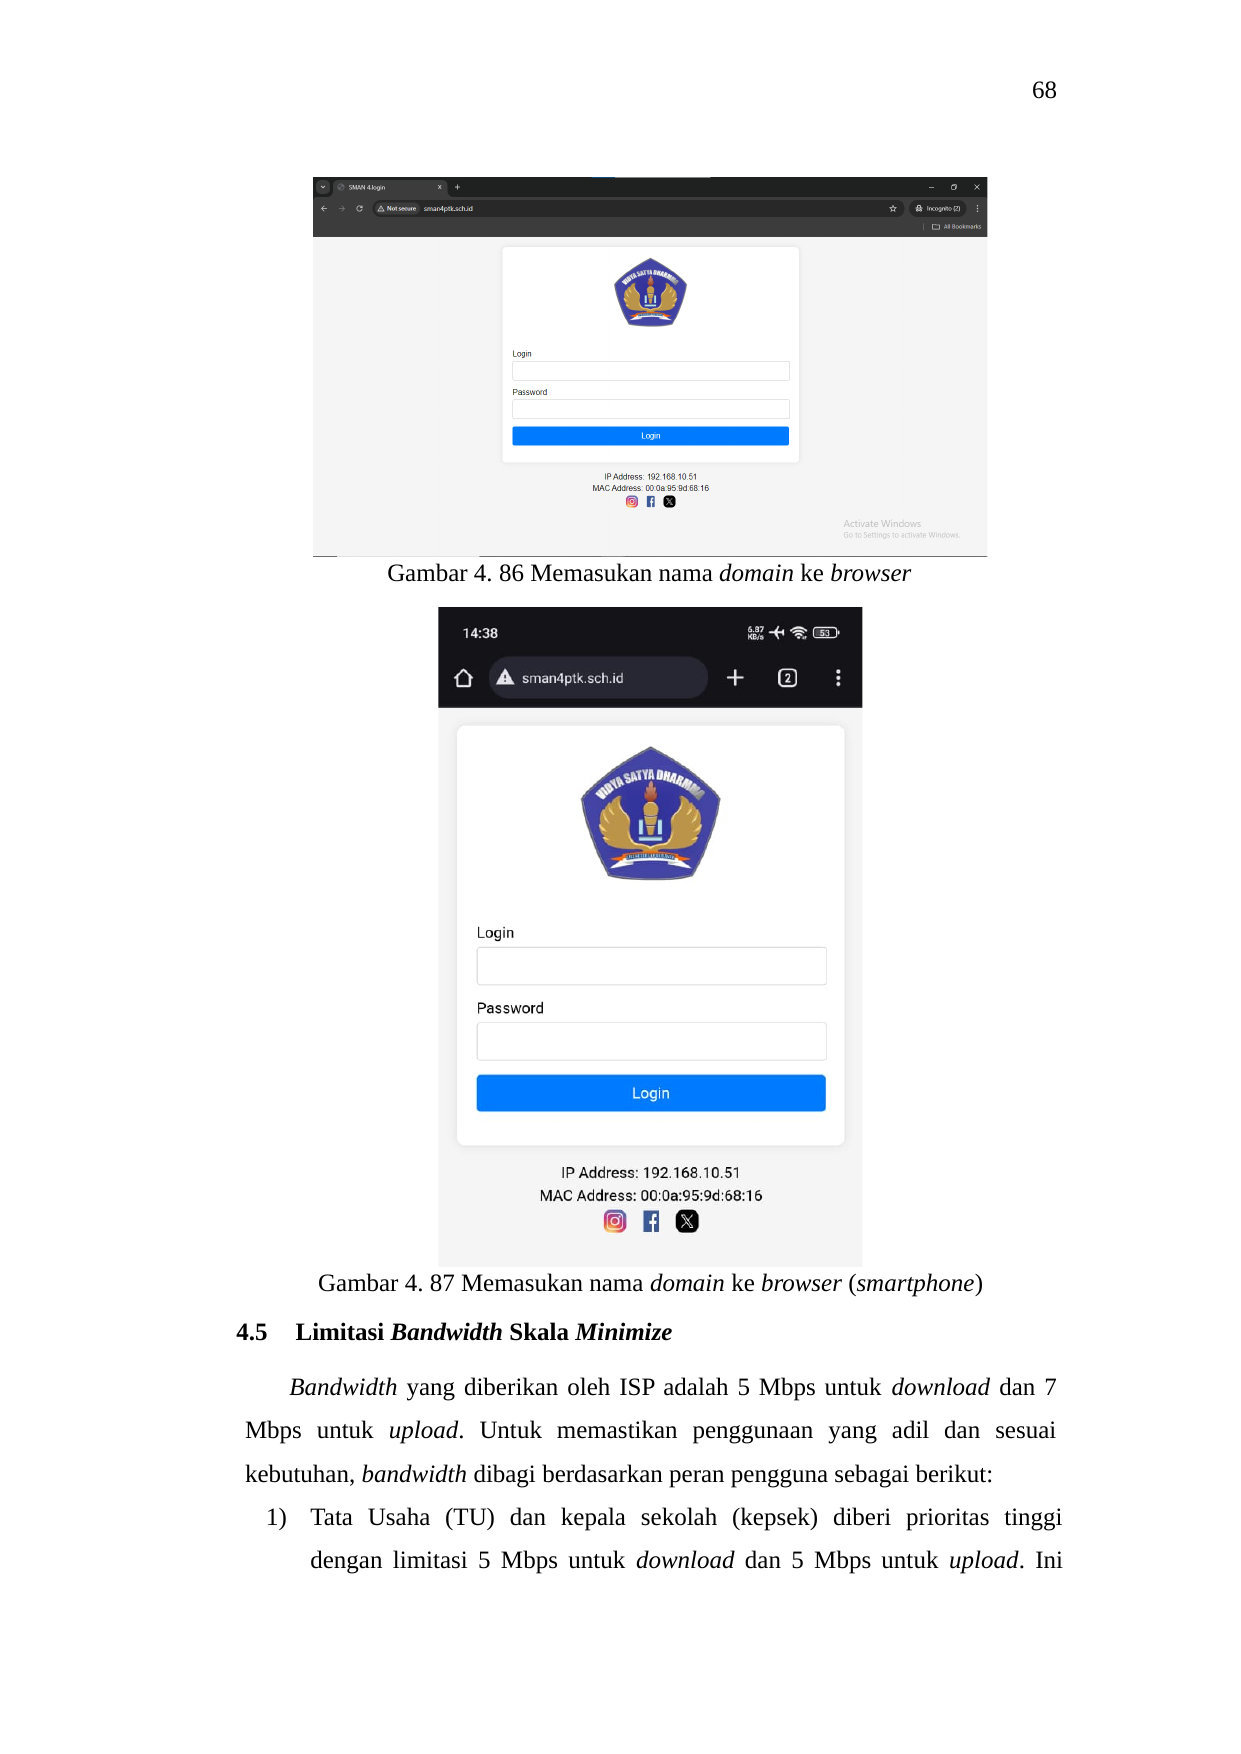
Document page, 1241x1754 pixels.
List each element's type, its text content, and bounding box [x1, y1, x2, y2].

picture [313, 177, 988, 557]
subtitle Limitasi Bandwidth Skala Minimize [236, 1317, 1063, 1346]
picture [438, 607, 863, 1267]
text Gambar 4. 87 Memasukan nama domain ke browser (smartphone) [244, 1268, 1057, 1297]
text Gambar 4. 86 Memasukan nama domain ke browser [244, 558, 1057, 586]
text Bandwidth yang diberikan oleh ISP adalah 5 Mbps untuk download dan 7 Mbps untuk upload. Untuk memastikan penggunaan yang adil dan sesuai kebutuhan, bandwidth dibagi berdasarkan peran pengguna sebagai berikut: [245, 1372, 1057, 1487]
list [266, 1502, 1063, 1574]
